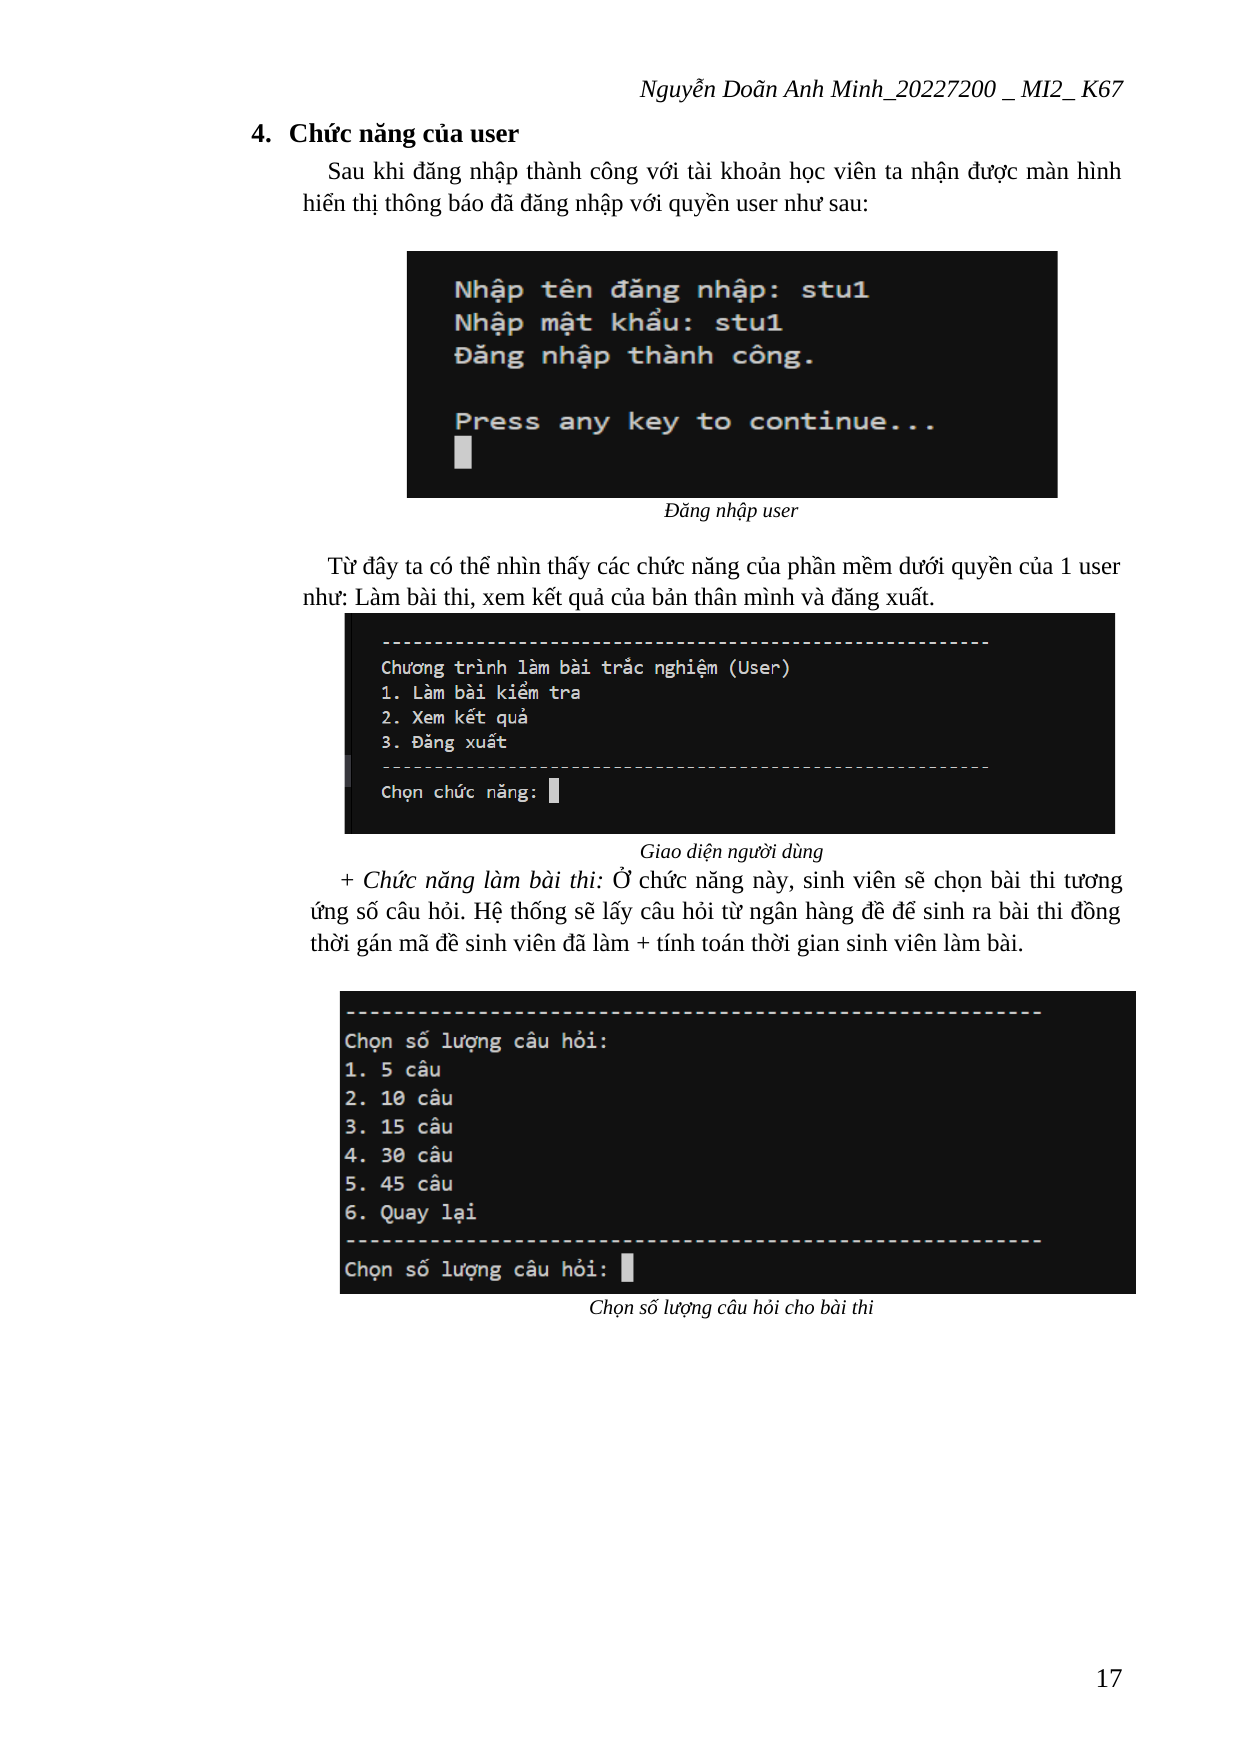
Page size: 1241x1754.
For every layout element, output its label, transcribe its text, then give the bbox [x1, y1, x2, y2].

text Sau khi đăng nhập thành công với tài khoản học viên ta nhận được màn hình hiển thị thông báo đã đăng nhập với quyền user như sau: [303, 156, 1123, 216]
picture [339, 991, 1136, 1294]
subtitle Chức năng của user [251, 117, 1146, 148]
picture [406, 251, 1058, 498]
text Từ đây ta có thể nhìn thấy các chức năng của phần mềm dưới quyền của 1 user như: Làm bài thi, xem kết quả của bản thân mình và đăng xuất. [303, 551, 1122, 611]
text + Chức năng làm bài thi: Ở chức năng này, sinh viên sẽ chọn bài thi tương ứng số câu hỏi. Hệ thống sẽ lấy câu hỏi từ ngân hàng đề để sinh ra bài thi đồng thời gán mã đề sinh viên đã làm + tính toán thời gian sinh viên làm bài. [310, 865, 1123, 957]
picture [344, 613, 1116, 834]
text Giao diện người dùng [331, 839, 1132, 863]
